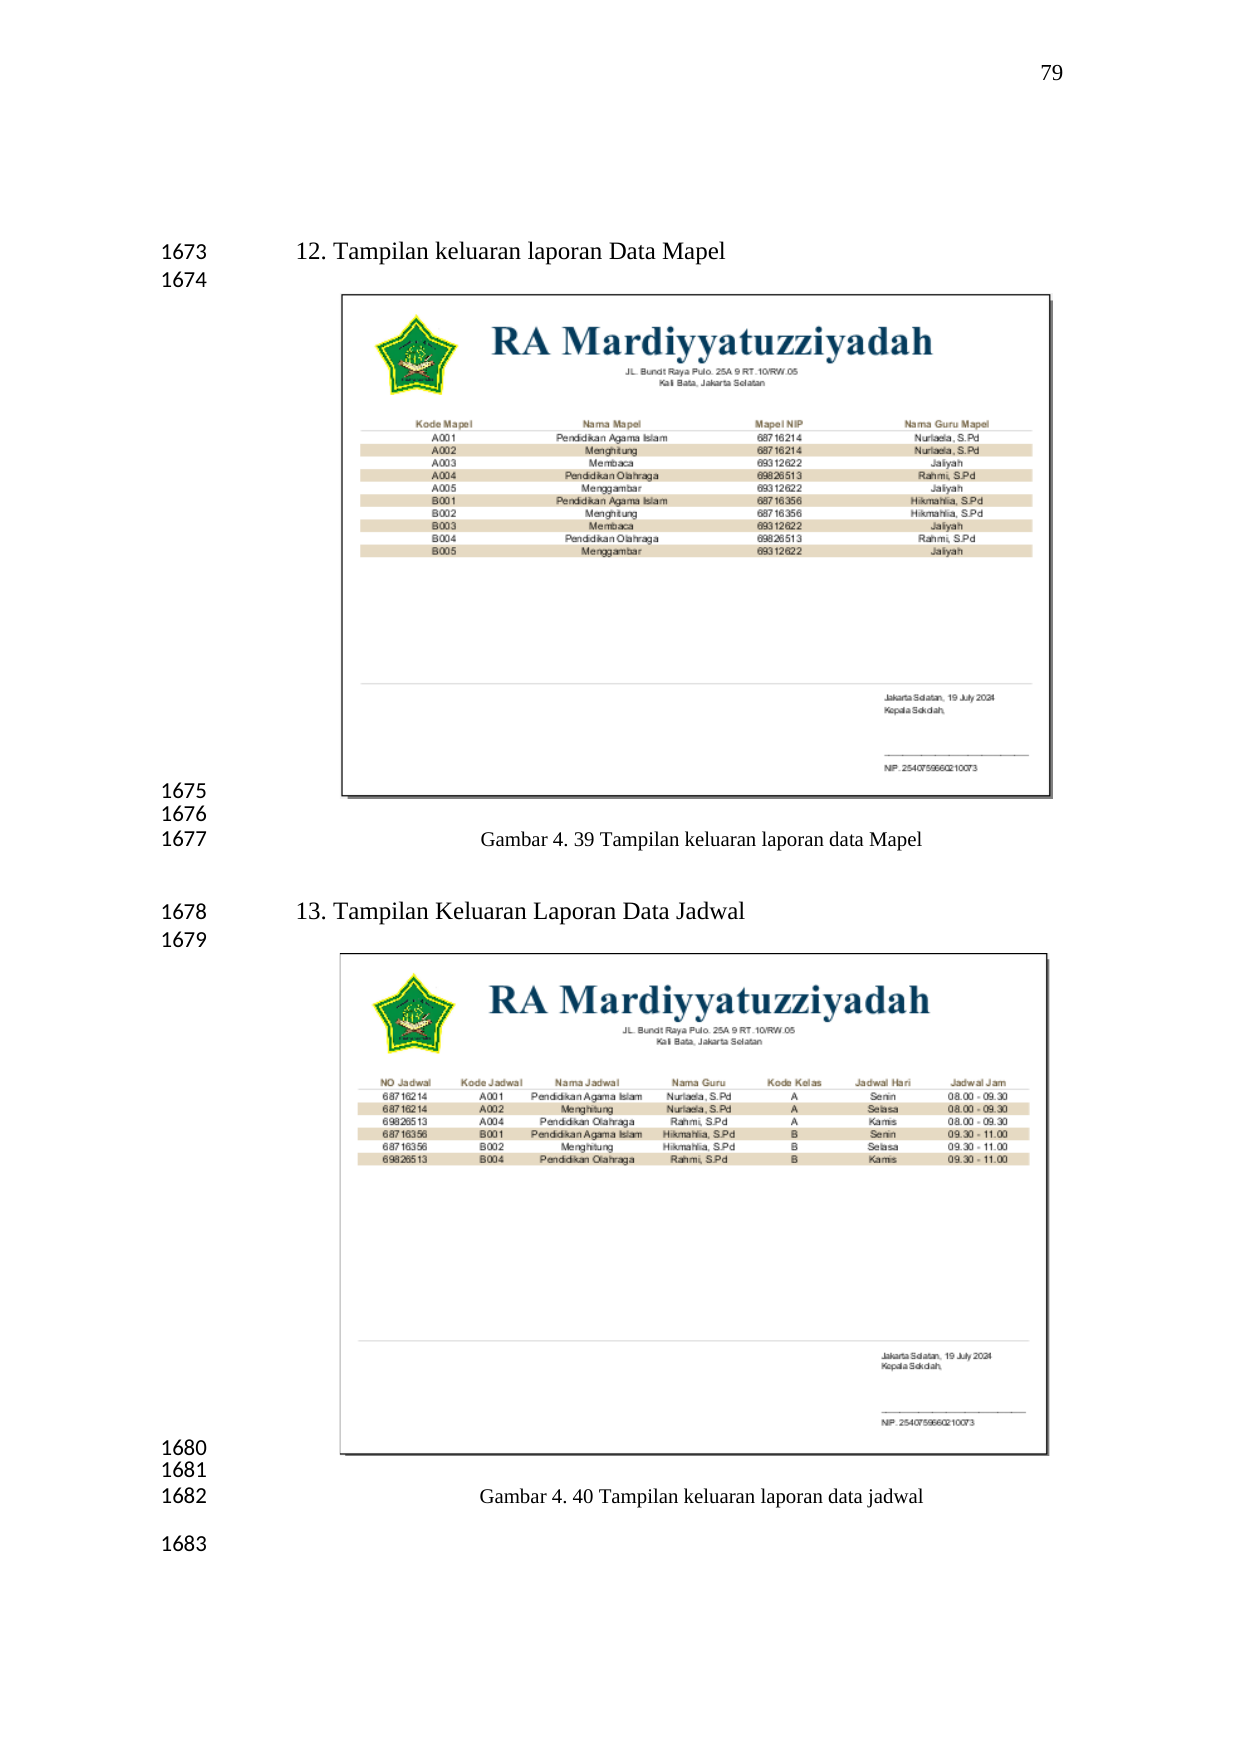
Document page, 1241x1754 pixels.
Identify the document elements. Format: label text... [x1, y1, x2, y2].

text Gambar 4. 40 Tampilan keluaran laporan data jadwal [340, 1484, 1063, 1508]
text Gambar 4. 39 Tampilan keluaran laporan data Mapel [340, 827, 1063, 851]
picture [339, 293, 1053, 799]
picture [339, 953, 1050, 1456]
text 12. Tampilan keluaran laporan Data Mapel [295, 236, 1063, 265]
text 13. Tampilan Keluaran Laporan Data Jadwal [295, 896, 1063, 925]
